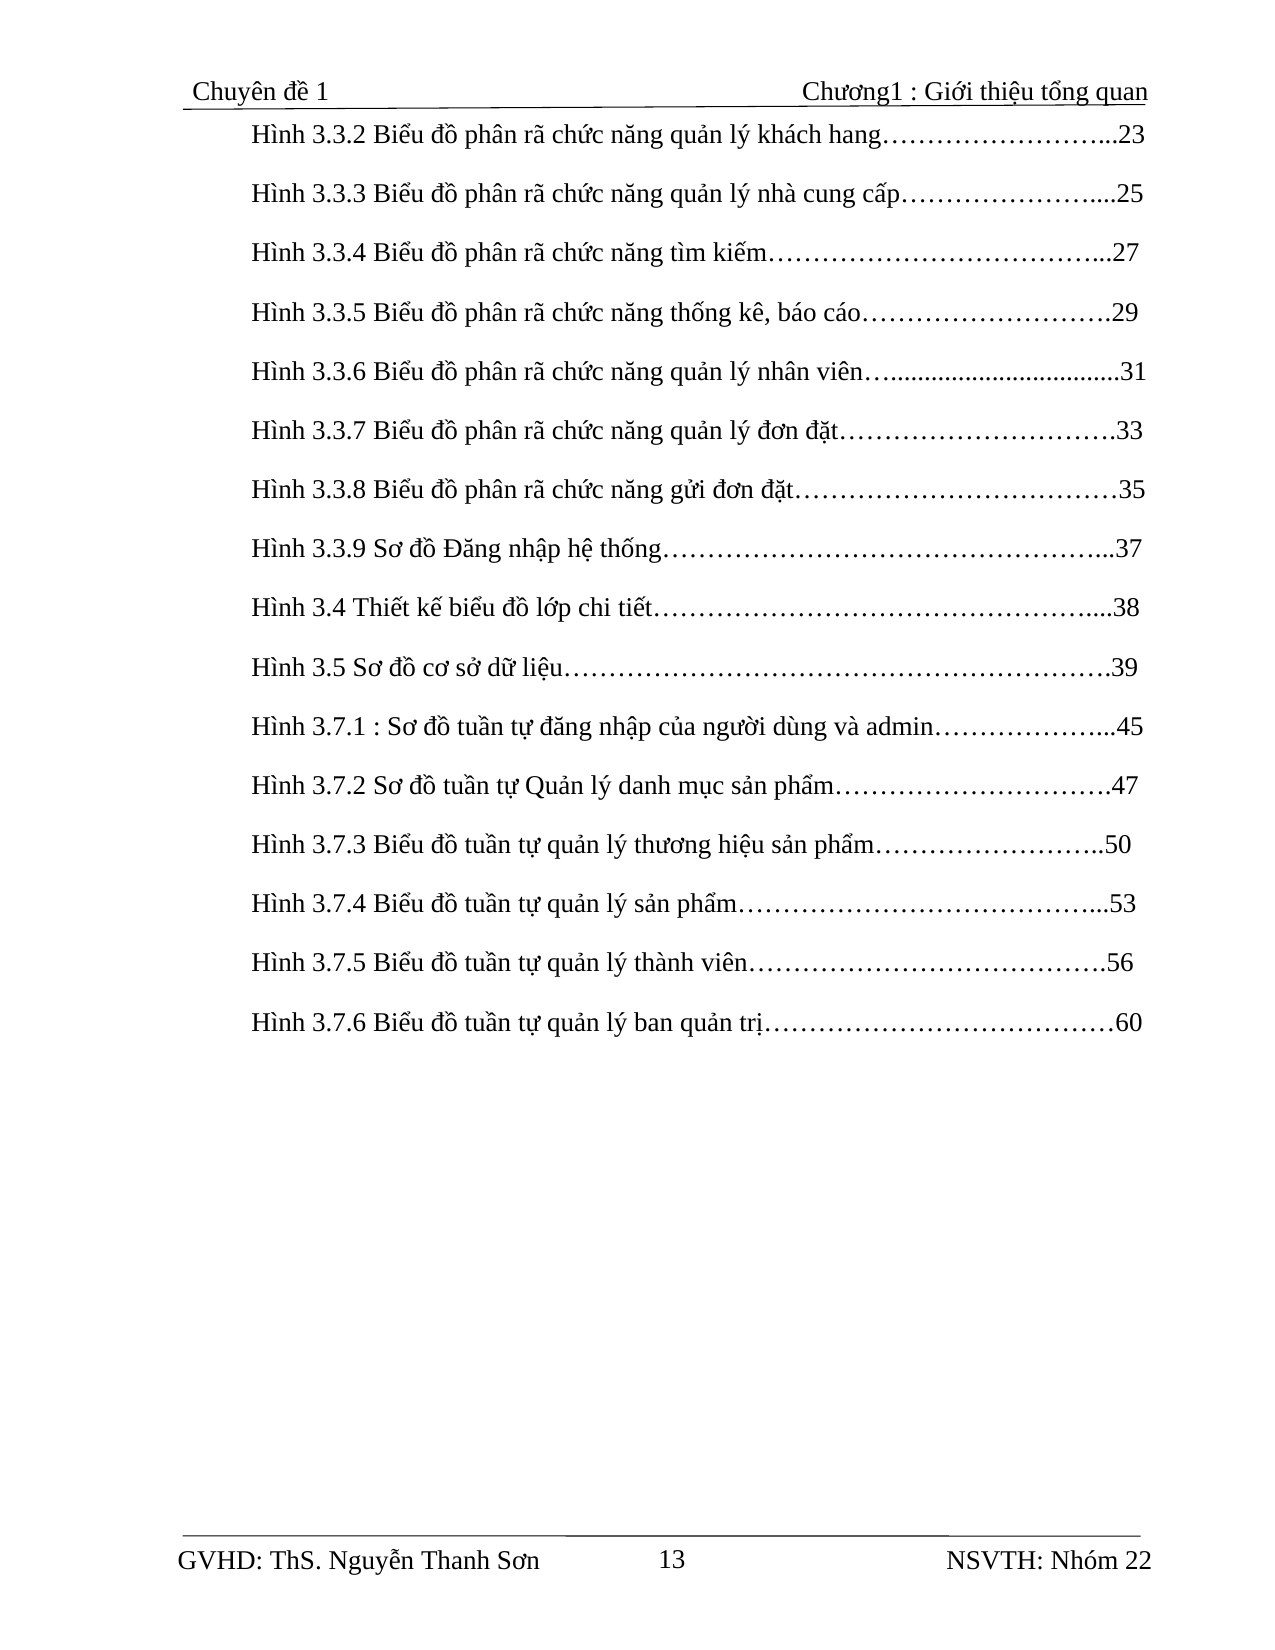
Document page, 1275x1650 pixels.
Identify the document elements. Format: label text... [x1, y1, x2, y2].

text Hình 3.7.4 Biểu đồ tuần tự quản lý sản phẩm…………………………………...53 [236, 887, 1157, 918]
text Hình 3.7.6 Biểu đồ tuần tự quản lý ban quản trị…………………………………60 [236, 1006, 1157, 1037]
text Hình 3.7.5 Biểu đồ tuần tự quản lý thành viên………………………………….56 [236, 946, 1157, 978]
text Hình 3.3.2 Biểu đồ phân rã chức năng quản lý khách hang……………………...23 [251, 118, 1157, 149]
text Hình 3.4 Thiết kế biểu đồ lớp chi tiết…………………………………………....38 [236, 591, 1157, 623]
text Hình 3.7.1 : Sơ đồ tuần tự đăng nhập của người dùng và admin………………...45 [236, 710, 1157, 741]
text Hình 3.3.7 Biểu đồ phân rã chức năng quản lý đơn đặt………………………….33 [251, 414, 1157, 445]
text Hình 3.3.8 Biểu đồ phân rã chức năng gửi đơn đặt………………………………35 [251, 473, 1157, 504]
text Hình 3.3.9 Sơ đồ Đăng nhập hệ thống…………………………………………...37 [251, 532, 1157, 563]
text Hình 3.7.2 Sơ đồ tuần tự Quản lý danh mục sản phẩm………………………….47 [236, 769, 1157, 800]
text Hình 3.3.6 Biểu đồ phân rã chức năng quản lý nhân viên…..................................31 [251, 355, 1157, 386]
text Hình 3.3.5 Biểu đồ phân rã chức năng thống kê, báo cáo……………………….29 [251, 296, 1157, 327]
text Hình 3.3.4 Biểu đồ phân rã chức năng tìm kiếm………………………………...27 [251, 236, 1157, 268]
text Hình 3.5 Sơ đồ cơ sở dữ liệu…………………………………………………….39 [236, 651, 1157, 682]
text Hình 3.3.3 Biểu đồ phân rã chức năng quản lý nhà cung cấp…………………....25 [251, 177, 1157, 208]
text Hình 3.7.3 Biểu đồ tuần tự quản lý thương hiệu sản phẩm……………………..50 [236, 828, 1157, 859]
